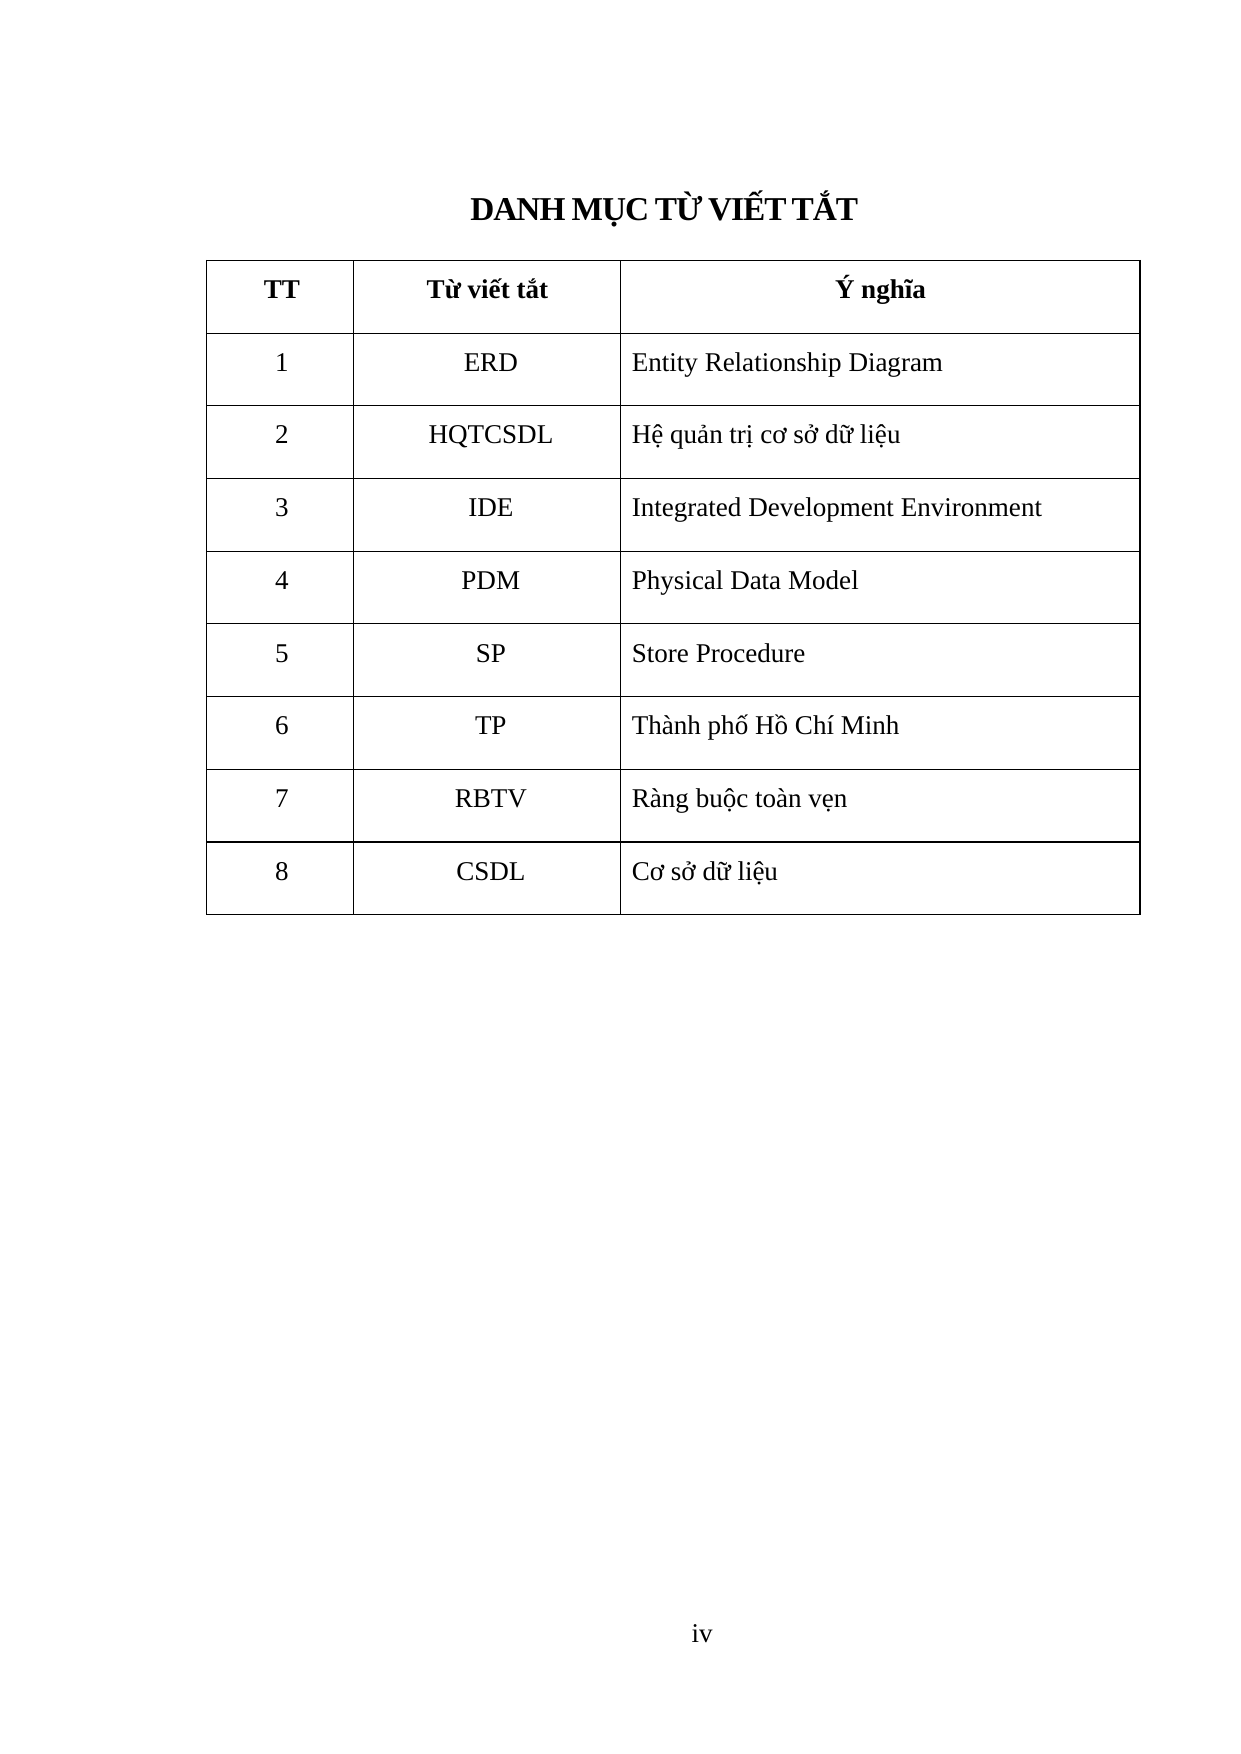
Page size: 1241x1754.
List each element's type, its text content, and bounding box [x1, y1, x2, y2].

table_cell 6 [207, 697, 353, 769]
table_cell 3 [207, 479, 353, 551]
table_header Từ viết tắt [354, 261, 620, 332]
table_cell SP [354, 624, 620, 696]
table_cell 7 [207, 770, 353, 841]
table_cell IDE [354, 479, 620, 551]
table_cell Hệ quản trị cơ sở dữ liệu [621, 406, 1139, 478]
table_header Ý nghĩa [621, 261, 1139, 332]
table_cell 4 [207, 552, 353, 623]
table_cell ERD [354, 334, 620, 405]
text DANH MỤC TỪ VIẾT TẮT [207, 190, 1122, 228]
table_cell 1 [207, 334, 353, 405]
table_cell Ràng buộc toàn vẹn [621, 770, 1139, 841]
table_cell 2 [207, 406, 353, 478]
table_cell Store Procedure [621, 624, 1139, 696]
table_cell RBTV [354, 770, 620, 841]
table_cell 5 [207, 624, 353, 696]
table_cell Physical Data Model [621, 552, 1139, 623]
table_cell Entity Relationship Diagram [621, 334, 1139, 405]
table_cell 8 [207, 843, 353, 914]
table_cell Integrated Development Environment [621, 479, 1139, 551]
table_cell TP [354, 697, 620, 769]
table_cell HQTCSDL [354, 406, 620, 478]
table_cell PDM [354, 552, 620, 623]
table_cell Cơ sở dữ liệu [621, 843, 1139, 914]
table_cell CSDL [354, 843, 620, 914]
table_header TT [207, 261, 353, 332]
table_cell Thành phố Hồ Chí Minh [621, 697, 1139, 769]
